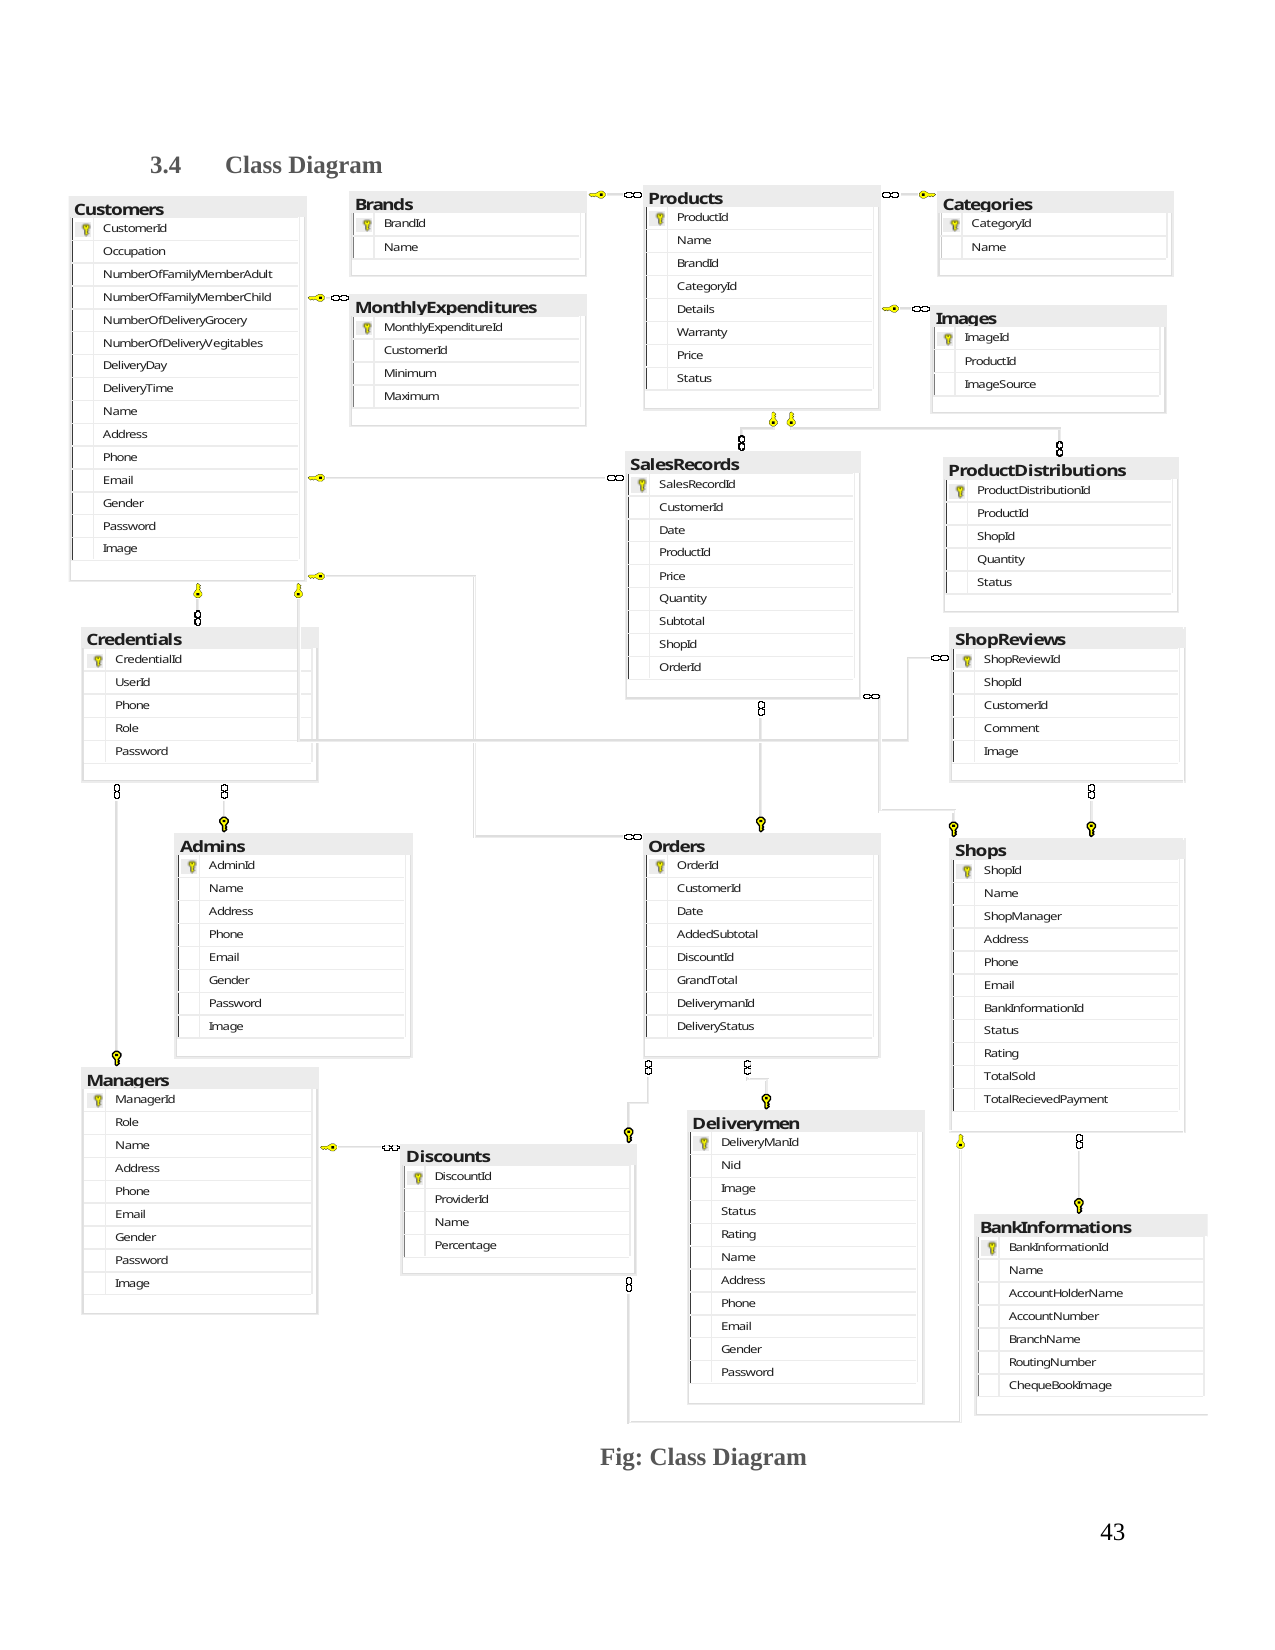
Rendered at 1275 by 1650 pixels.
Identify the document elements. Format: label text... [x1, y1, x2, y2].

subtitle 3.4 Class Diagram [150, 150, 1125, 179]
text Fig: Class Diagram [150, 1429, 1125, 1471]
